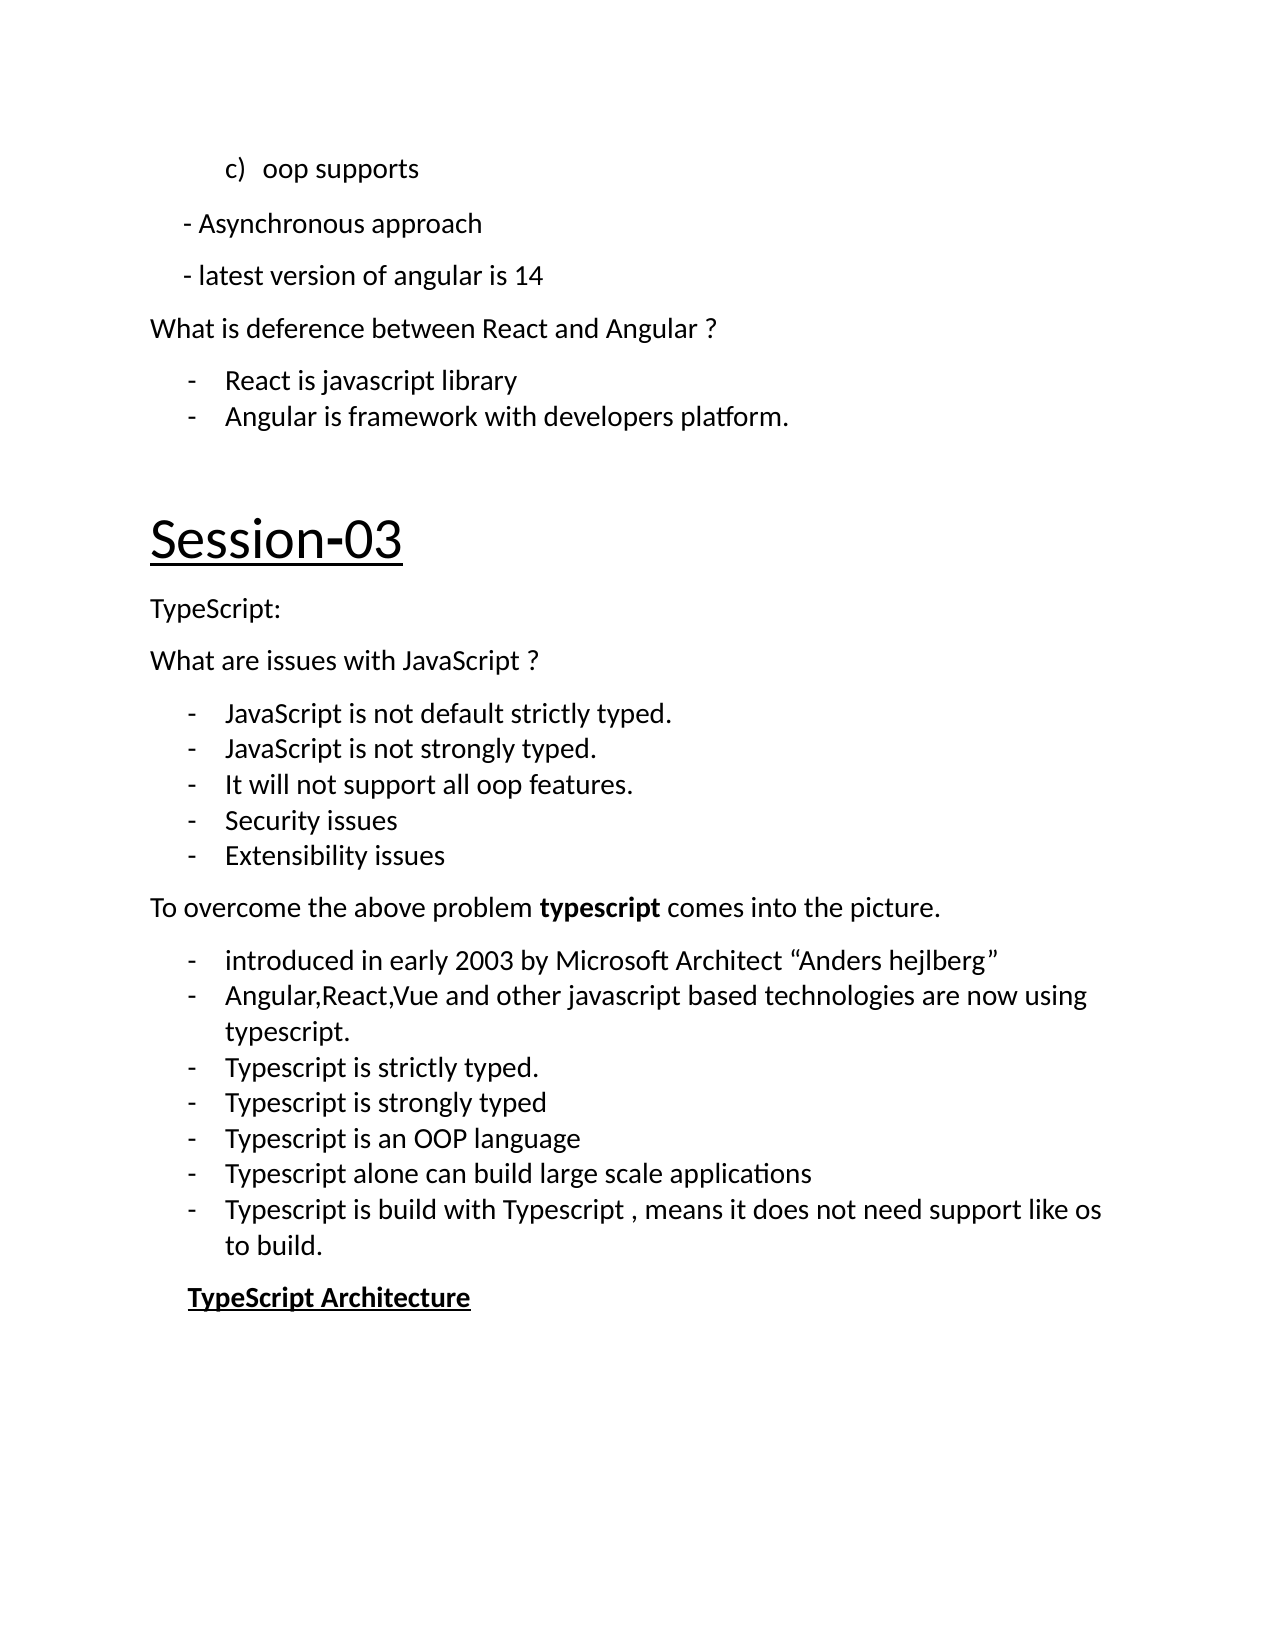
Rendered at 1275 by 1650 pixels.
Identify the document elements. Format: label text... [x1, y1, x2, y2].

text TypeScript: [150, 590, 1125, 626]
list JavaScript is not default strictly typed. [187, 695, 1125, 730]
list Typescript is strictly typed. [187, 1049, 1125, 1084]
list Typescript is strongly typed [187, 1084, 1125, 1120]
list Typescript is build with Typescript , means it does not need support like os to build. [187, 1191, 1125, 1262]
text What are issues with JavaScript ? [150, 642, 1125, 678]
list introduced in early 2003 by Microsoft Architect “Anders hejlberg” [187, 942, 1125, 977]
text TypeScript Architecture [187, 1279, 1125, 1315]
list It will not support all oop features. [187, 766, 1125, 802]
text What is deference between React and Angular ? [150, 310, 1125, 345]
list oop supports [225, 150, 1125, 186]
list React is javascript library [187, 362, 1125, 398]
list Security issues [187, 802, 1125, 837]
list JavaScript is not strongly typed. [187, 730, 1125, 766]
list Angular is framework with developers platform. [187, 398, 1125, 433]
list Typescript is an OOP language [187, 1120, 1125, 1156]
text To overcome the above problem typescript comes into the picture. [150, 889, 1125, 925]
list Angular,React,Vue and other javascript based technologies are now using typescript. [187, 977, 1125, 1049]
list Extensibility issues [187, 837, 1125, 873]
text - latest version of angular is 14 [150, 257, 1125, 293]
text Session-03 [150, 502, 1125, 573]
list Typescript alone can build large scale applications [187, 1156, 1125, 1191]
text - Asynchronous approach [150, 205, 1125, 241]
